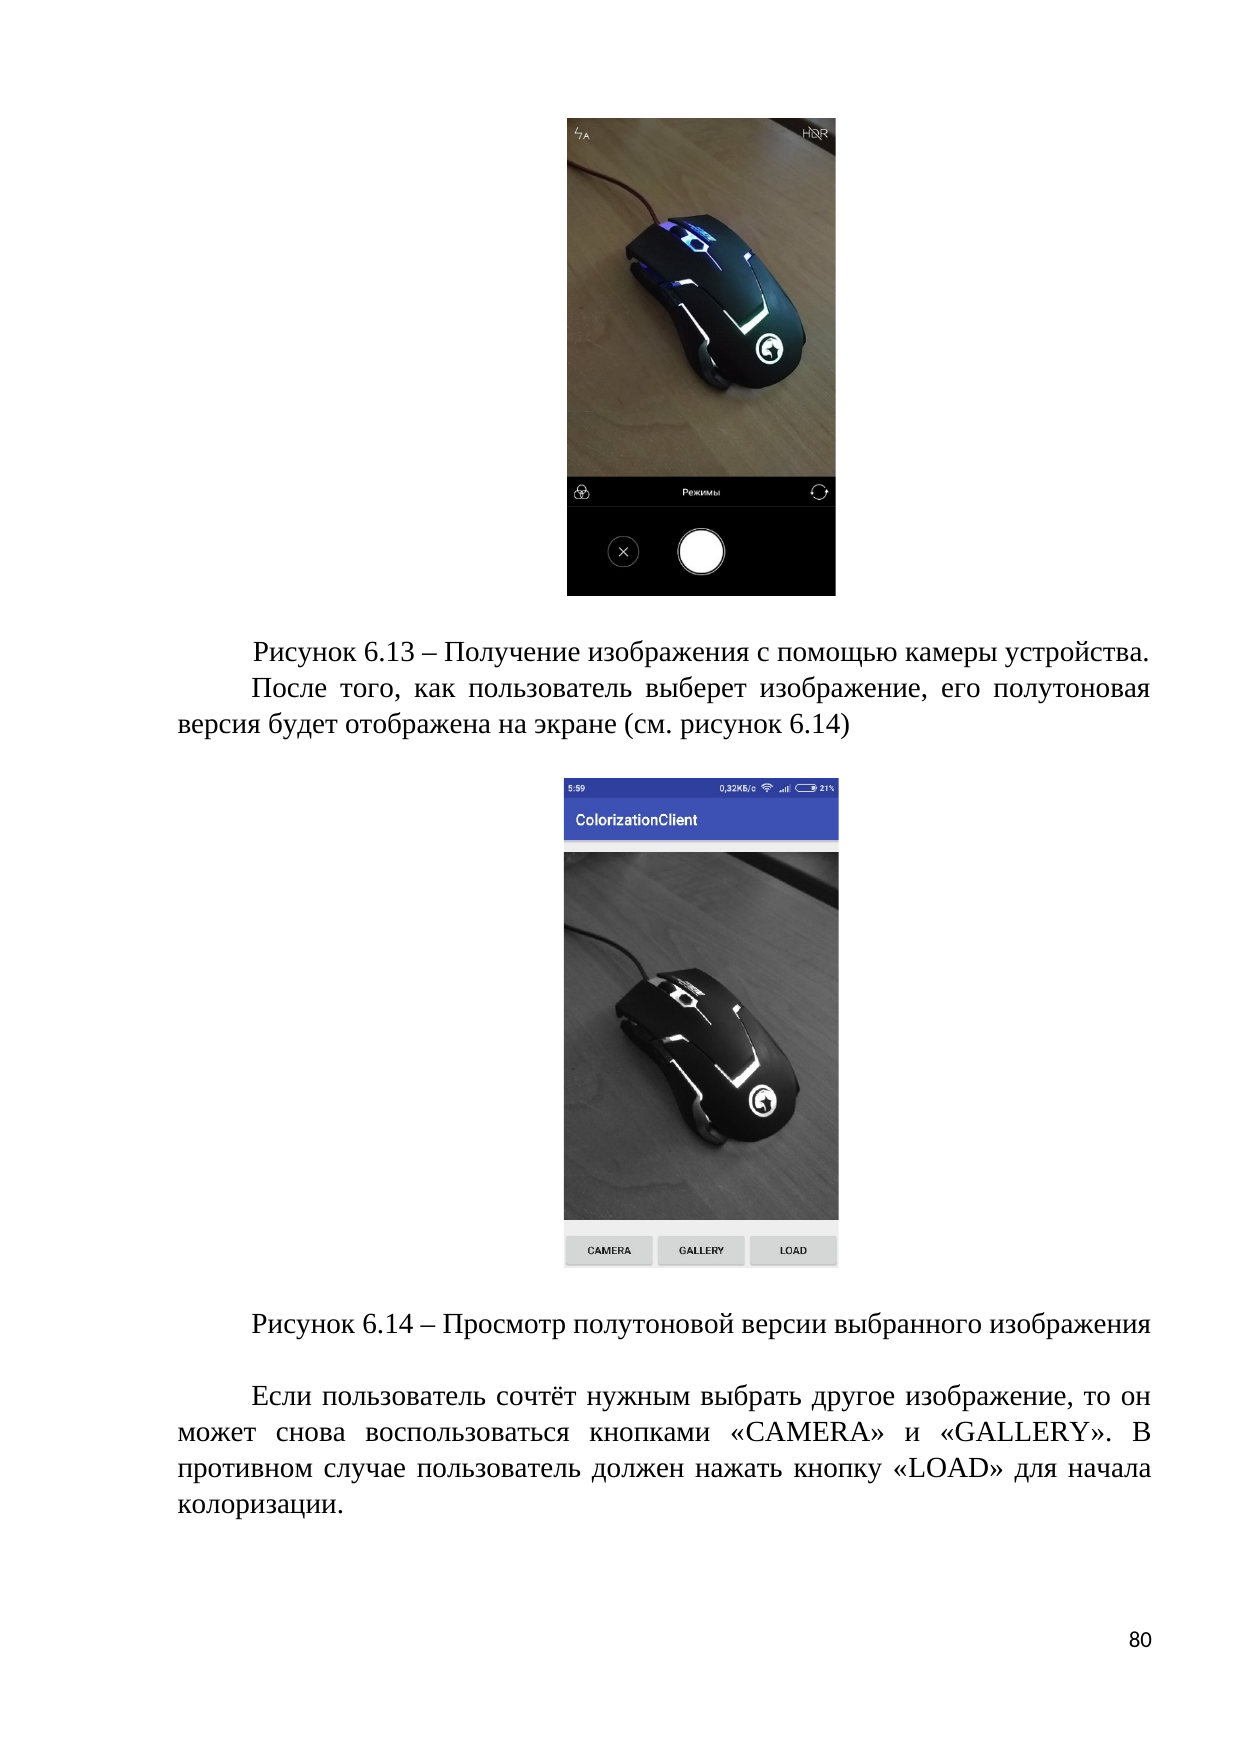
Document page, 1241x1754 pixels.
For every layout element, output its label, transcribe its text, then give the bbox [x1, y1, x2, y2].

picture [567, 118, 836, 596]
text Рисунок 6.13 – Получение изображения с помощью камеры устройства. [177, 634, 1152, 668]
text Если пользователь сочтёт нужным выбрать другое изображение, то он может снова воспользоваться кнопками «CAMERA» и «GALLERY». В противном случае пользователь должен нажать кнопку «LOAD» для начала колоризации. [177, 1378, 1152, 1520]
picture [563, 778, 839, 1268]
text Рисунок 6.14 – Просмотр полутоновой версии выбранного изображения [177, 1306, 1152, 1339]
text После того, как пользователь выберет изображение, его полутоновая версия будет отображена на экране (см. рисунок 6.14) [177, 670, 1152, 740]
